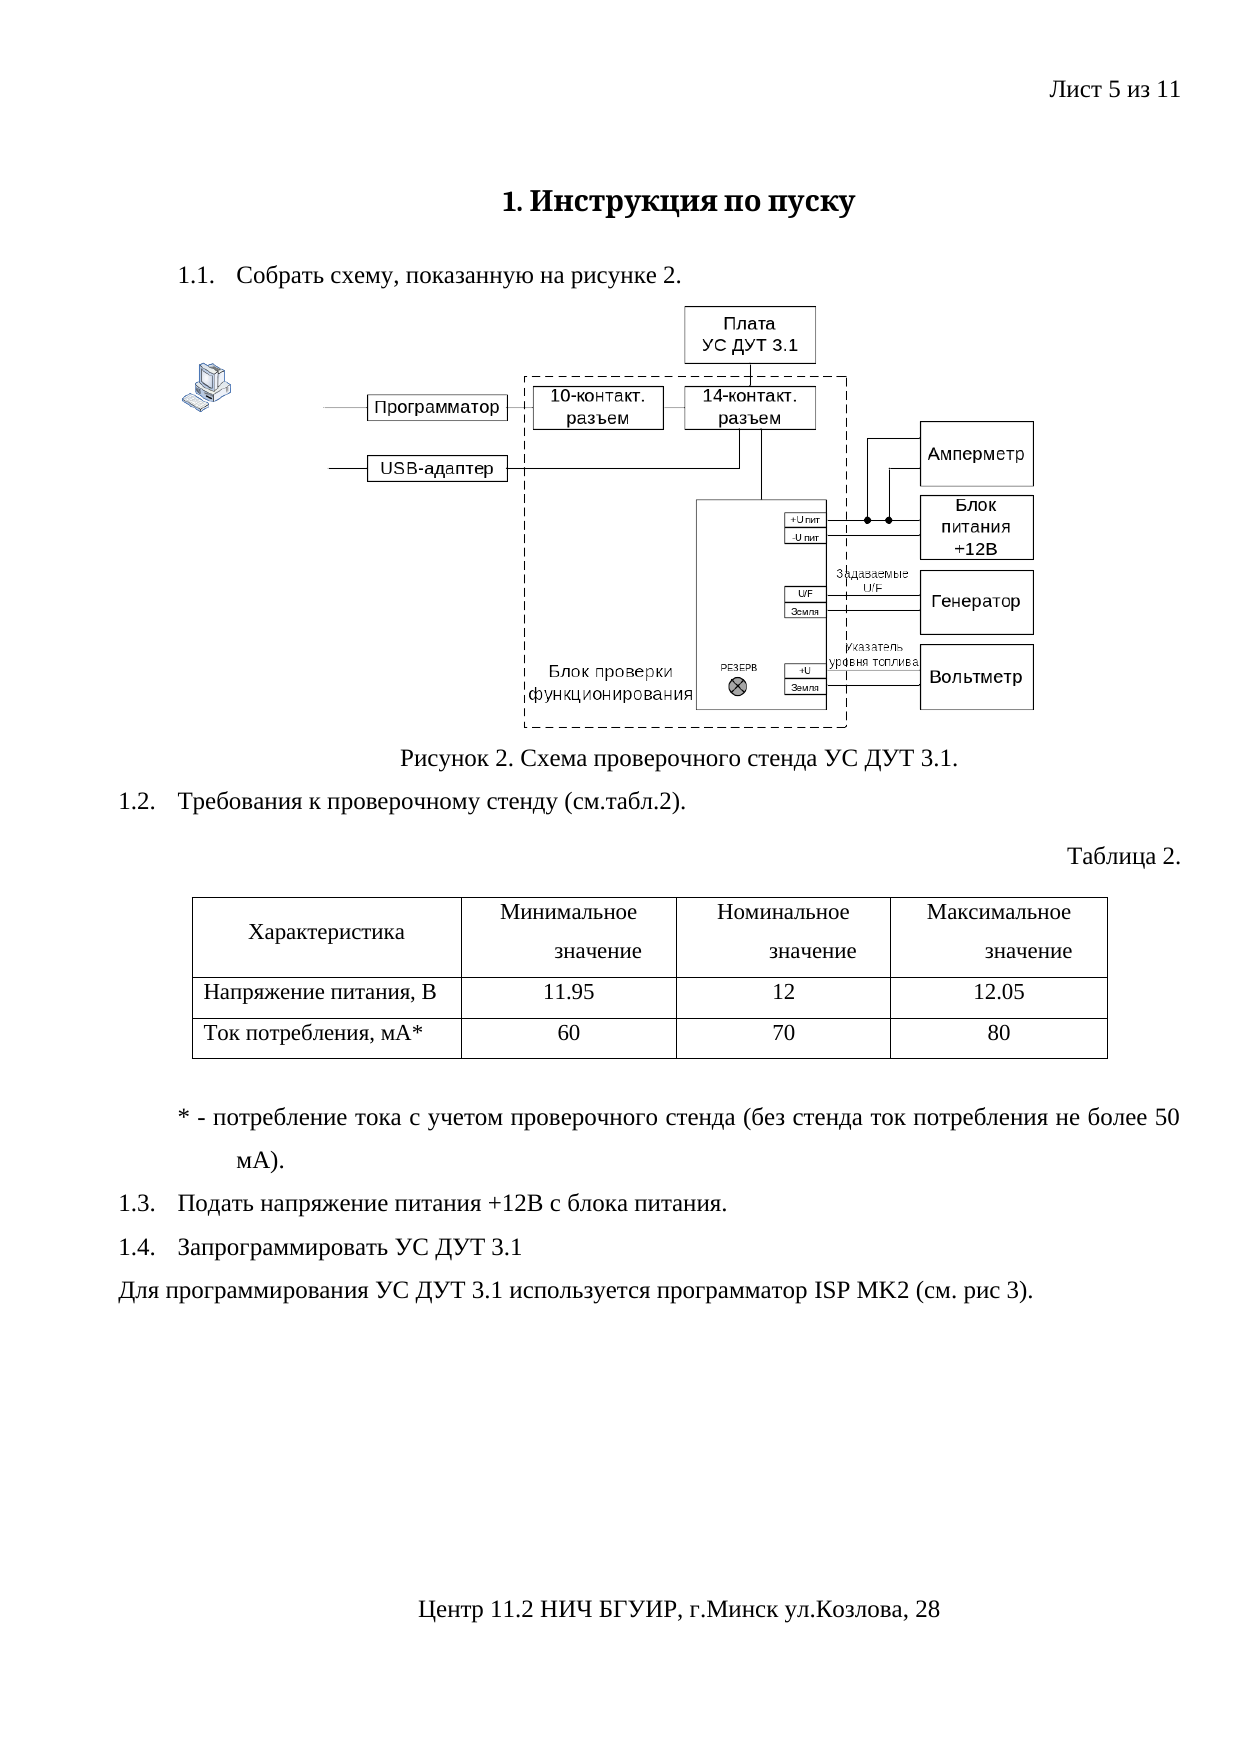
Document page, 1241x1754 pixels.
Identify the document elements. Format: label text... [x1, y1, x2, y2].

list Требования к проверочному стенду (см.табл.2). [118, 786, 1181, 814]
text Таблица 2. [177, 841, 1181, 870]
table_header Минимальное значение [462, 898, 676, 977]
list Подать напряжение питания +12В с блока питания. [118, 1188, 1181, 1217]
table_cell 11.95 [462, 978, 676, 1017]
text * - потребление тока с учетом проверочного стенда (без стенда ток потребления не более 50 мА). [177, 1102, 1181, 1174]
text 1. Инструкция по пуску [177, 185, 1181, 218]
table_header Номинальное значение [677, 898, 890, 977]
list Для программирования УС ДУТ 3.1 используется программатор ISP MK2 (см. рис 3). [118, 1275, 1181, 1303]
table_cell 80 [891, 1019, 1107, 1058]
table_cell 12.05 [891, 978, 1107, 1017]
list Запрограммировать УС ДУТ 3.1 [118, 1232, 1181, 1260]
text Рисунок 2. Схема проверочного стенда УС ДУТ 3.1. [177, 743, 1181, 771]
table_cell Напряжение питания, В [193, 978, 461, 1017]
table_cell 12 [677, 978, 890, 1017]
table_header Максимальное значение [891, 898, 1107, 977]
list Собрать схему, показанную на рисунке 2. [177, 260, 1181, 289]
table_cell 60 [462, 1019, 676, 1058]
table_cell Ток потребления, мА* [193, 1019, 461, 1058]
table_header Характеристика [193, 898, 461, 977]
table_cell 70 [677, 1019, 890, 1058]
